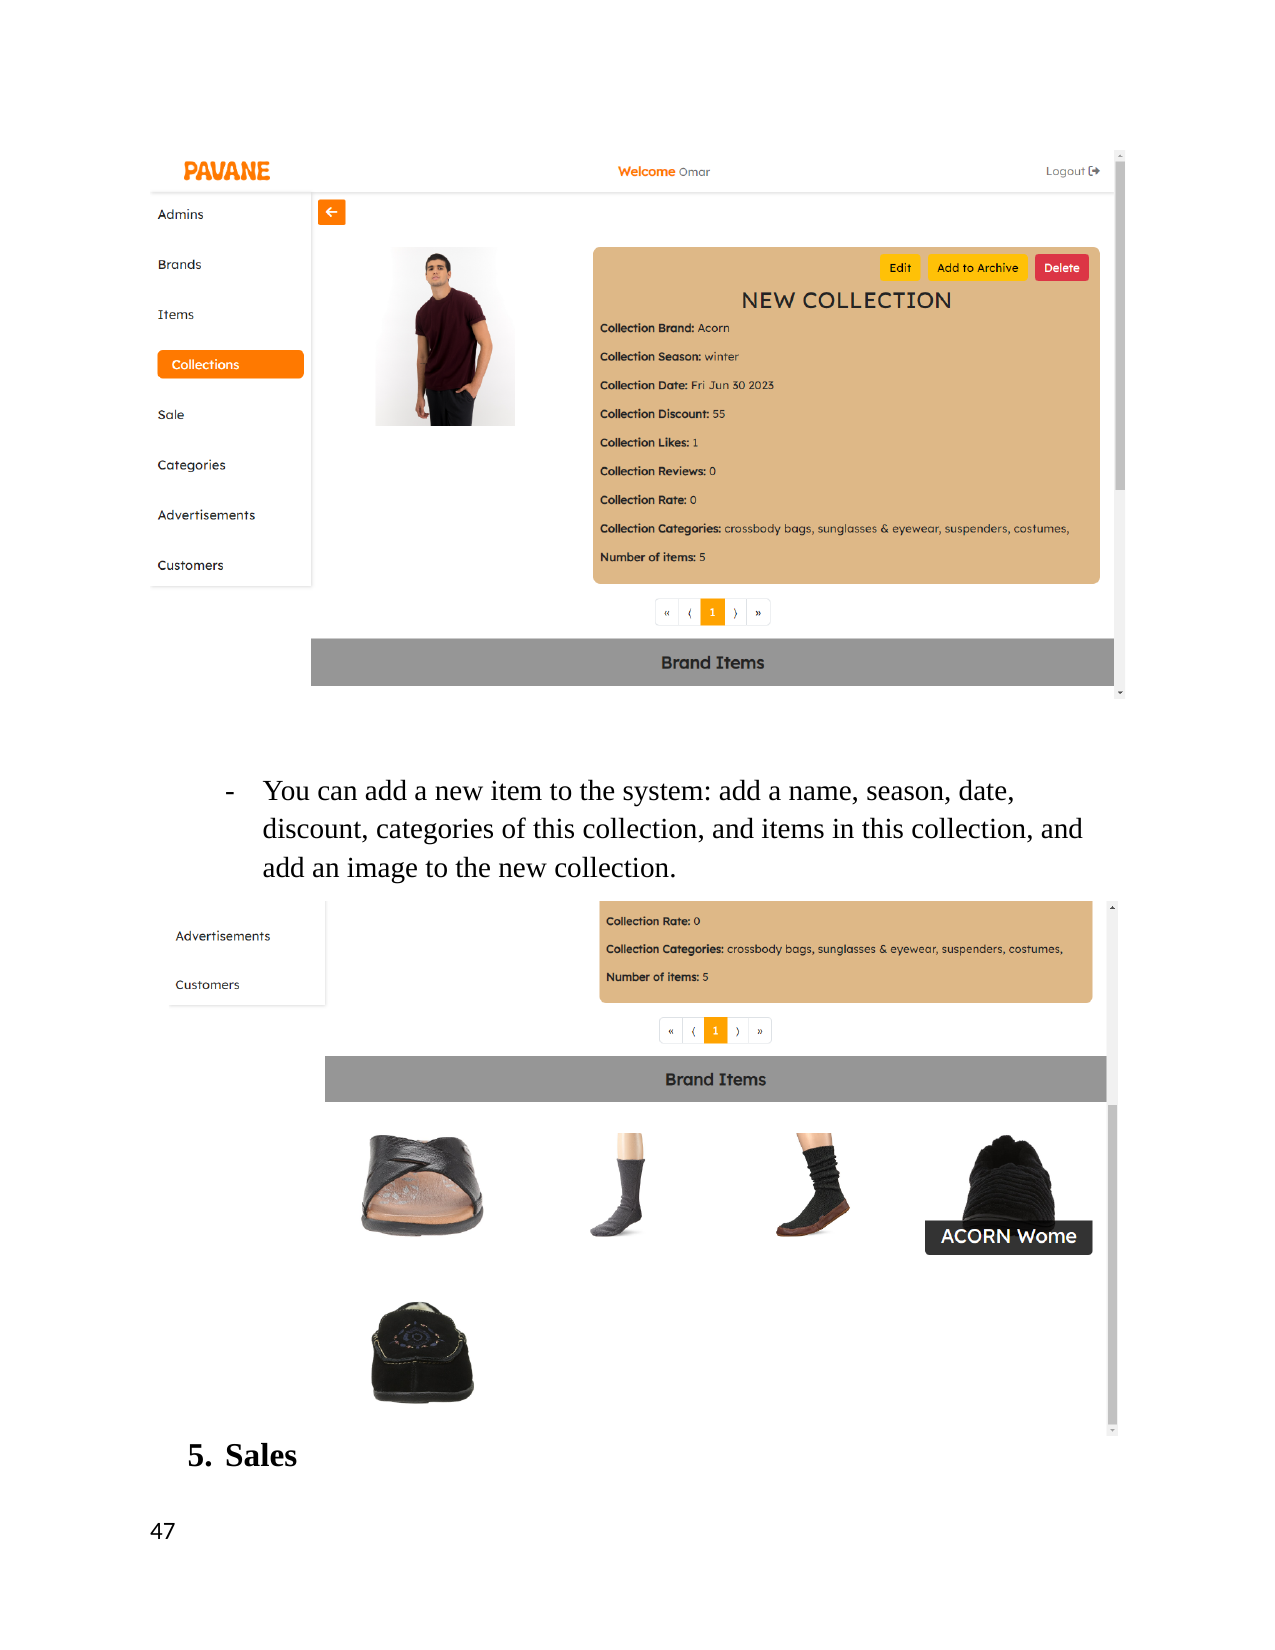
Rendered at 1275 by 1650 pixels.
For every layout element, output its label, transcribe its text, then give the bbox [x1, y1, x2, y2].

picture [168, 901, 1118, 1436]
list You can add a new item to the system: add a name, season, date, discount, categories of this collection, and items in this collection, and add an image to the new collection. [225, 773, 1125, 883]
picture [150, 150, 1125, 699]
